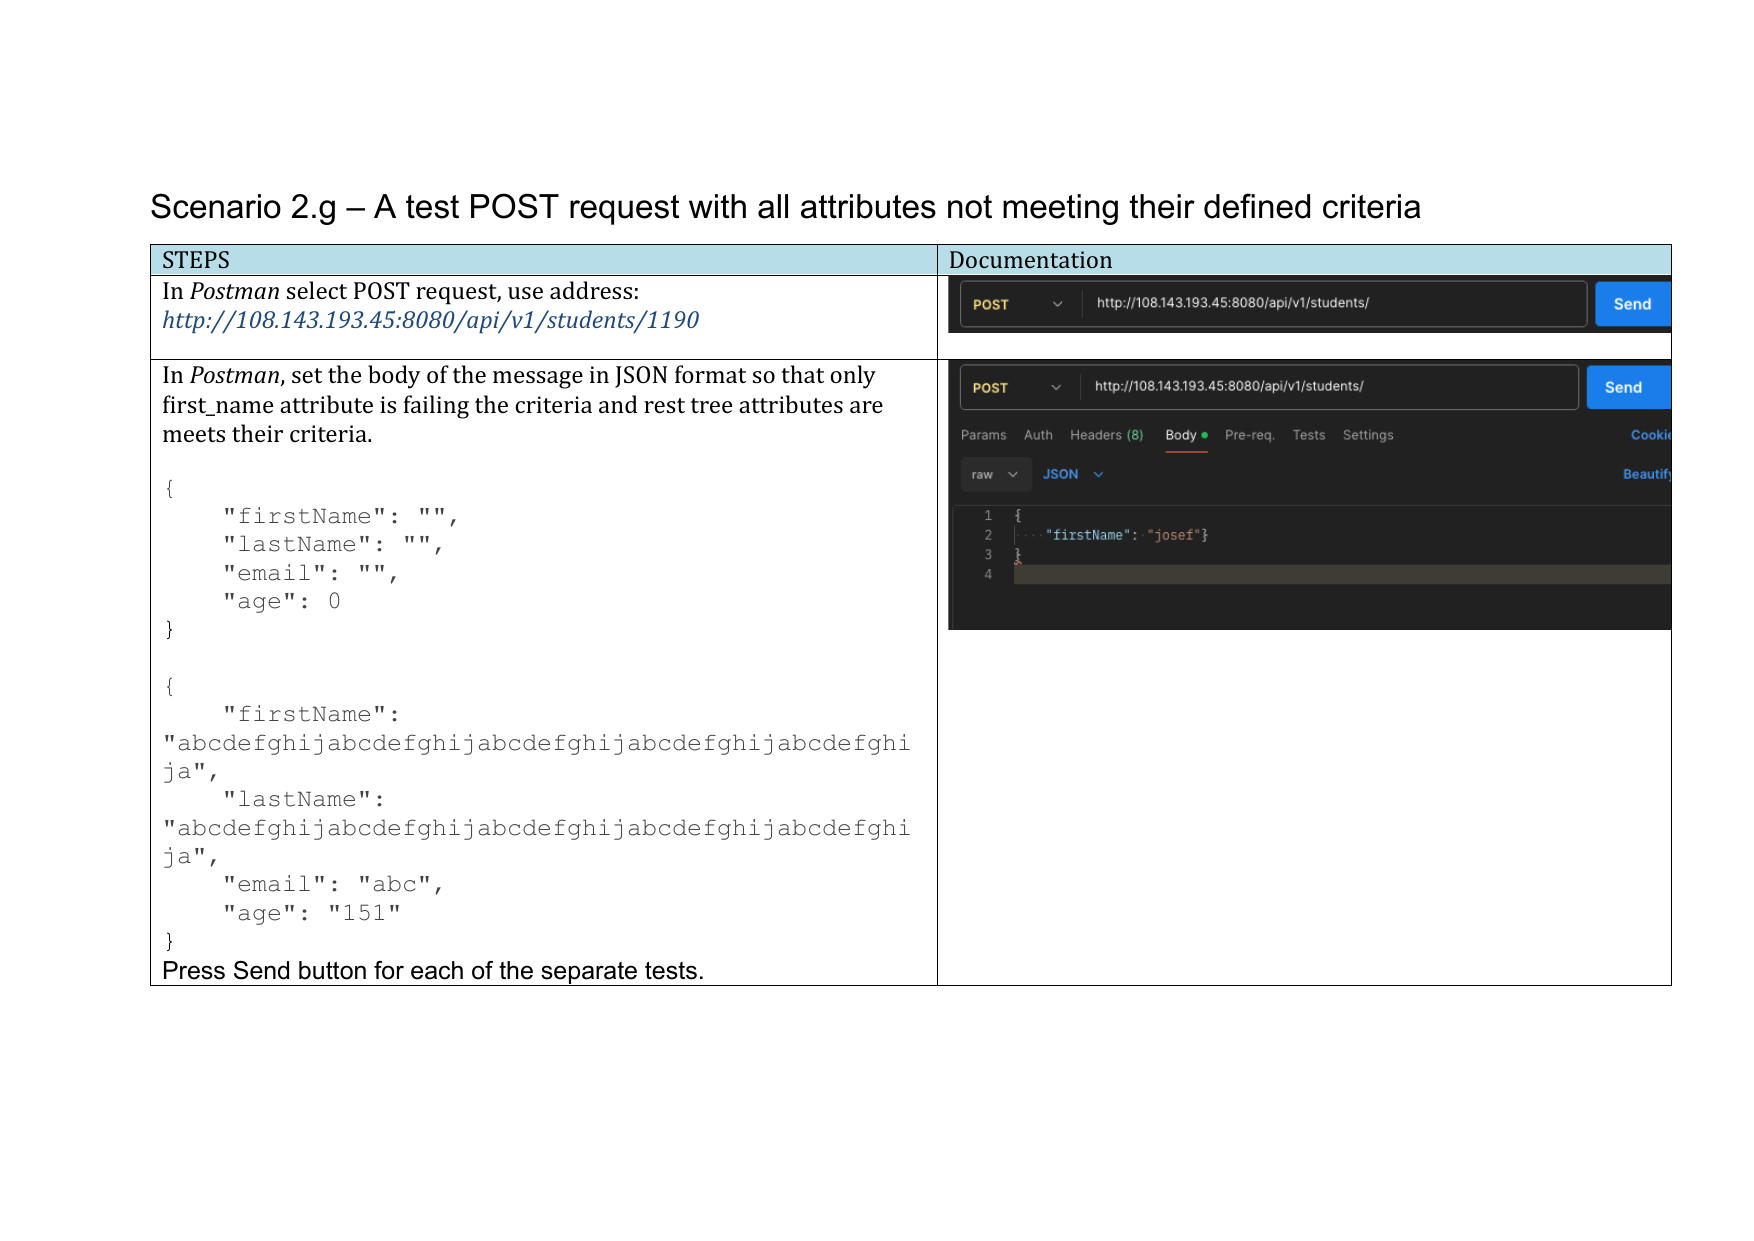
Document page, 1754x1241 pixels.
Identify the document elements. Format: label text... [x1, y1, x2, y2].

picture [948, 360, 1671, 630]
table_cell [938, 276, 1671, 359]
subtitle Scenario 2.g – A test POST request with all attributes not meeting their defined criteria [150, 187, 1604, 226]
table_cell In Postman select POST request, use address: http://108.143.193.45:8080/api/v1/students/1190 [151, 276, 937, 359]
table_cell [938, 360, 1671, 984]
table_header Documentation [938, 245, 1671, 274]
table_cell In Postman, set the body of the message in JSON format so that only first_name attribute is failing the criteria and rest tree attributes are meets their criteria. { "firstName": "", "lastName": "", "email": "", "age": 0 } { "firstName": "abcdefghijabcdefghijabcdefghijabcdefghijabcdefghija", "lastName": "abcdefghijabcdefghijabcdefghijabcdefghijabcdefghija", "email": "abc", "age": "151" } Press Send button for each of the separate tests. [151, 360, 937, 984]
picture [948, 275, 1671, 333]
table_header STEPS [151, 245, 937, 274]
